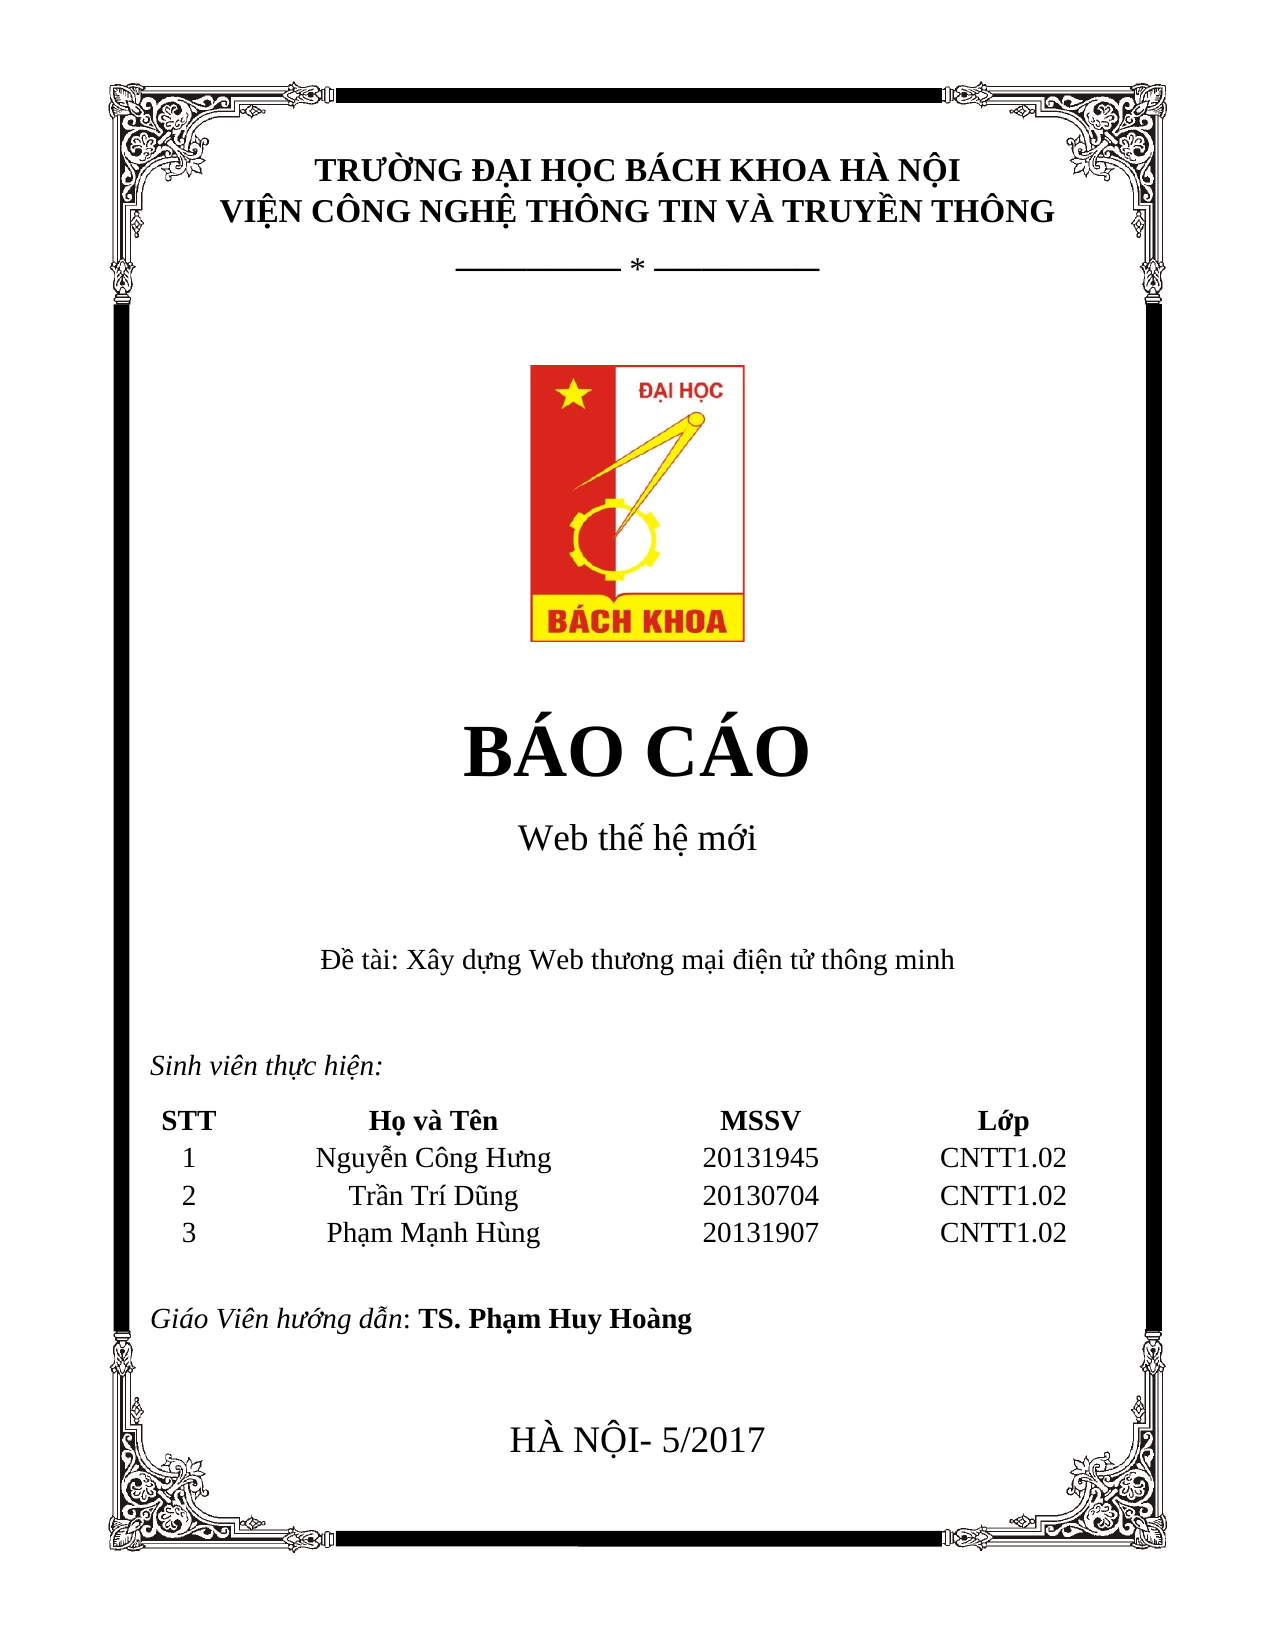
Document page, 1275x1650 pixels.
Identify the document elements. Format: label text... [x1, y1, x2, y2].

picture [89, 1296, 349, 1561]
text Đề tài: Xây dựng Web thương mại điện tử thông minh [150, 942, 1125, 976]
table_cell 2 [150, 1178, 228, 1215]
table_cell CNTT1.02 [882, 1178, 1125, 1215]
table_cell CNTT1.02 [882, 1215, 1125, 1253]
table_header STT [150, 1103, 228, 1140]
text BÁO CÁO [150, 706, 1125, 792]
table_cell 20131945 [639, 1140, 882, 1178]
picture [89, 73, 349, 338]
text Giáo Viên hướng dẫn: TS. Phạm Huy Hoàng [150, 1301, 1125, 1335]
table_cell Trần Trí Dũng [228, 1178, 639, 1215]
picture [530, 365, 745, 642]
picture [926, 73, 1186, 338]
table_cell Phạm Mạnh Hùng [228, 1215, 639, 1253]
text HÀ NỘI- 5/2017 [150, 1417, 1125, 1461]
table_cell 20131907 [639, 1215, 882, 1253]
table_header Họ và Tên [228, 1103, 639, 1140]
text TRƯỜNG ĐẠI HỌC BÁCH KHOA HÀ NỘI VIỆN CÔNG NGHỆ THÔNG TIN VÀ TRUYỀN THÔNG [150, 150, 1125, 230]
table_header MSSV [639, 1103, 882, 1140]
table_cell CNTT1.02 [882, 1140, 1125, 1178]
table_header Lớp [882, 1103, 1125, 1140]
text Web thế hệ mới [150, 816, 1125, 859]
text ─────── * ─────── [150, 249, 1125, 288]
table_cell 3 [150, 1215, 228, 1253]
picture [926, 1295, 1186, 1559]
text Sinh viên thực hiện: [150, 1048, 1125, 1081]
table_cell Nguyễn Công Hưng [228, 1140, 639, 1178]
table_cell 1 [150, 1140, 228, 1178]
table_cell 20130704 [639, 1178, 882, 1215]
